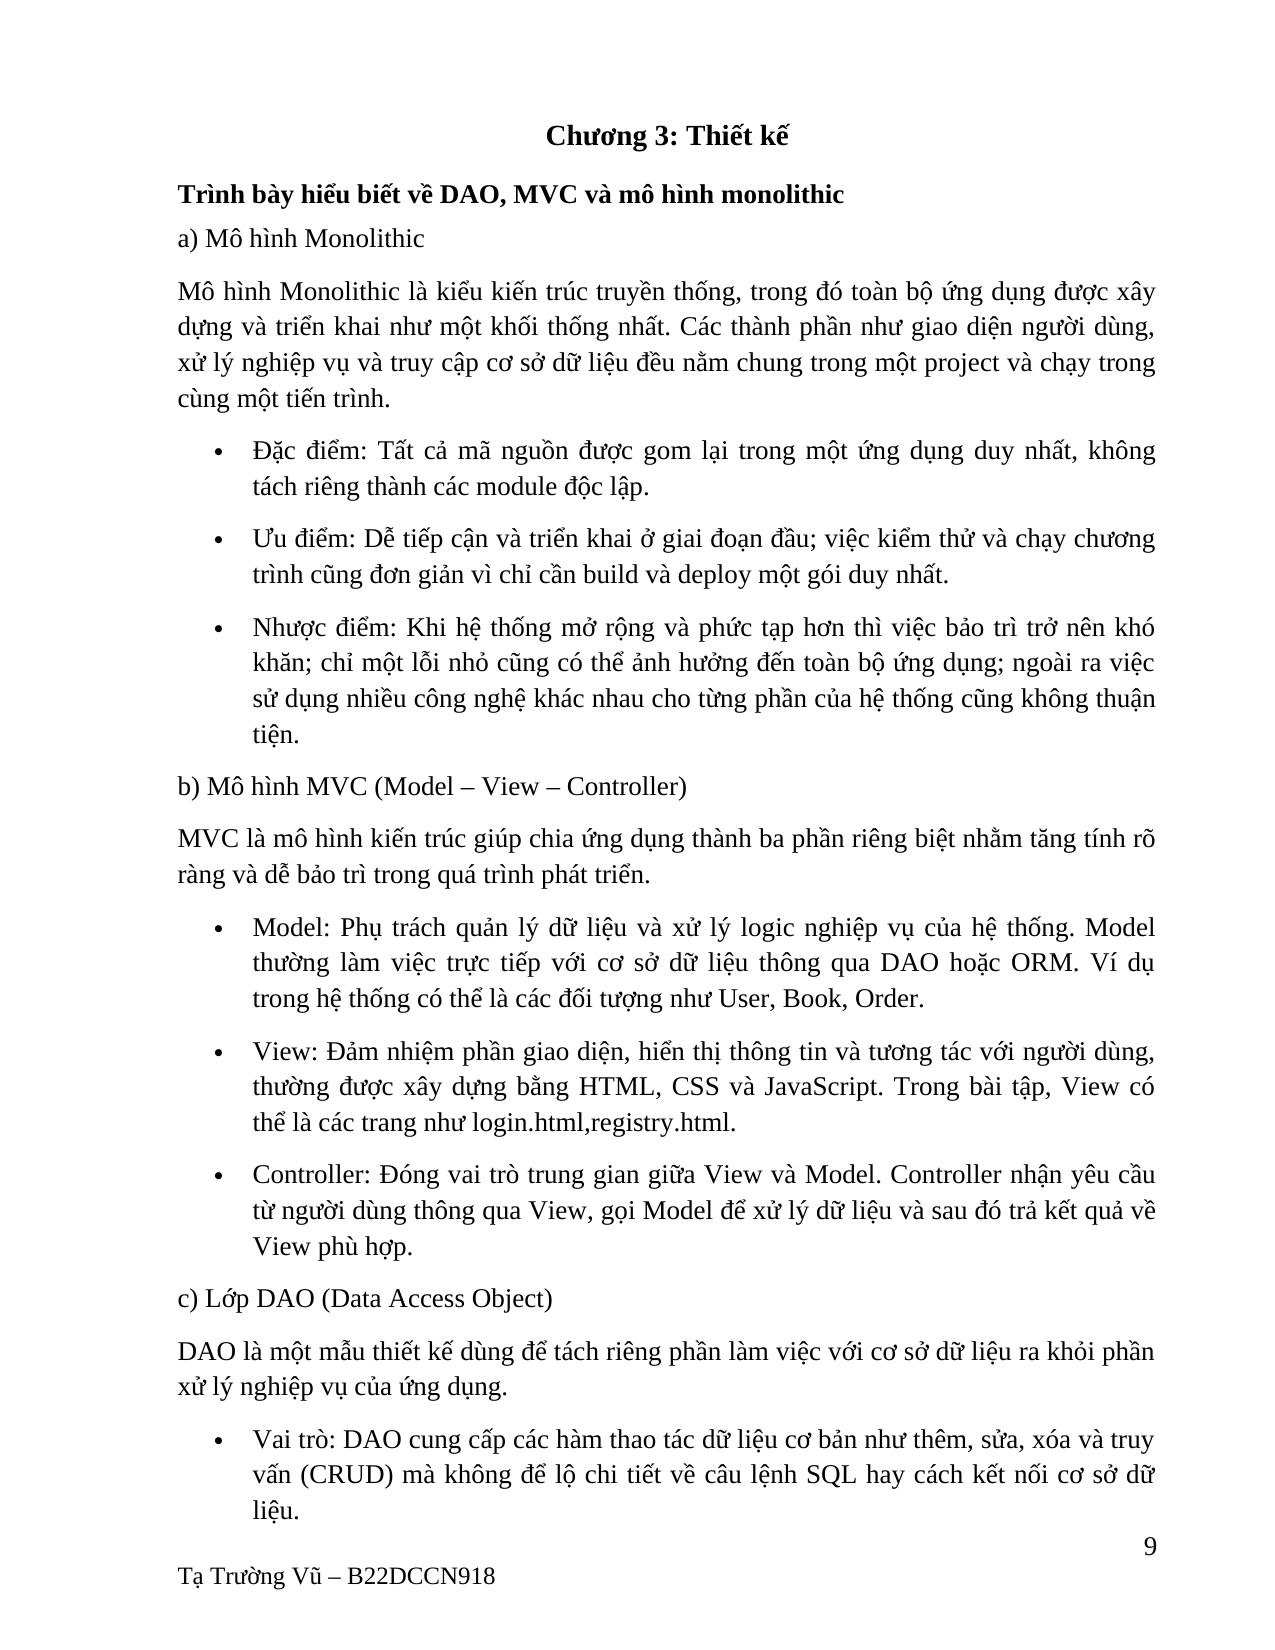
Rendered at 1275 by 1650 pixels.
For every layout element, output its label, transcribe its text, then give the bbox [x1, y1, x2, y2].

list Model: Phụ trách quản lý dữ liệu và xử lý logic nghiệp vụ của hệ thống. Model thường làm việc trực tiếp với cơ sở dữ liệu thông qua DAO hoặc ORM. Ví dụ trong hệ thống có thể là các đối tượng như User, Book, Order. [215, 911, 1157, 1013]
list Vai trò: DAO cung cấp các hàm thao tác dữ liệu cơ bản như thêm, sửa, xóa và truy vấn (CRUD) mà không để lộ chi tiết về câu lệnh SQL hay cách kết nối cơ sở dữ liệu. [215, 1423, 1157, 1525]
list View: Đảm nhiệm phần giao diện, hiển thị thông tin và tương tác với người dùng, thường được xây dựng bằng HTML, CSS và JavaScript. Trong bài tập, View có thể là các trang như login.html,registry.html. [215, 1034, 1157, 1137]
list Controller: Đóng vai trò trung gian giữa View và Model. Controller nhận yêu cầu từ người dùng thông qua View, gọi Model để xử lý dữ liệu và sau đó trả kết quả về View phù hợp. [215, 1158, 1157, 1261]
text DAO là một mẫu thiết kế dùng để tách riêng phần làm việc với cơ sở dữ liệu ra khỏi phần xử lý nghiệp vụ của ứng dụng. [177, 1335, 1157, 1402]
text c) Lớp DAO (Data Access Object) [177, 1282, 1157, 1313]
text b) Mô hình MVC (Model – View – Controller) [177, 770, 1157, 801]
subtitle Trình bày hiểu biết về DAO, MVC và mô hình monolithic [177, 178, 1157, 209]
list Đặc điểm: Tất cả mã nguồn được gom lại trong một ứng dụng duy nhất, không tách riêng thành các module độc lập. [215, 434, 1157, 501]
list Ưu điểm: Dễ tiếp cận và triển khai ở giai đoạn đầu; việc kiểm thử và chạy chương trình cũng đơn giản vì chỉ cần build và deploy một gói duy nhất. [215, 522, 1157, 589]
text MVC là mô hình kiến trúc giúp chia ứng dụng thành ba phần riêng biệt nhằm tăng tính rõ ràng và dễ bảo trì trong quá trình phát triển. [177, 823, 1157, 889]
text Mô hình Monolithic là kiểu kiến trúc truyền thống, trong đó toàn bộ ứng dụng được xây dựng và triển khai như một khối thống nhất. Các thành phần như giao diện người dùng, xử lý nghiệp vụ và truy cập cơ sở dữ liệu đều nằm chung trong một project và chạy trong cùng một tiến trình. [177, 275, 1157, 413]
text a) Mô hình Monolithic [177, 222, 1157, 253]
subtitle Chương 3: Thiết kế [177, 118, 1157, 152]
list Nhược điểm: Khi hệ thống mở rộng và phức tạp hơn thì việc bảo trì trở nên khó khăn; chỉ một lỗi nhỏ cũng có thể ảnh hưởng đến toàn bộ ứng dụng; ngoài ra việc sử dụng nhiều công nghệ khác nhau cho từng phần của hệ thống cũng không thuận tiện. [215, 611, 1157, 749]
